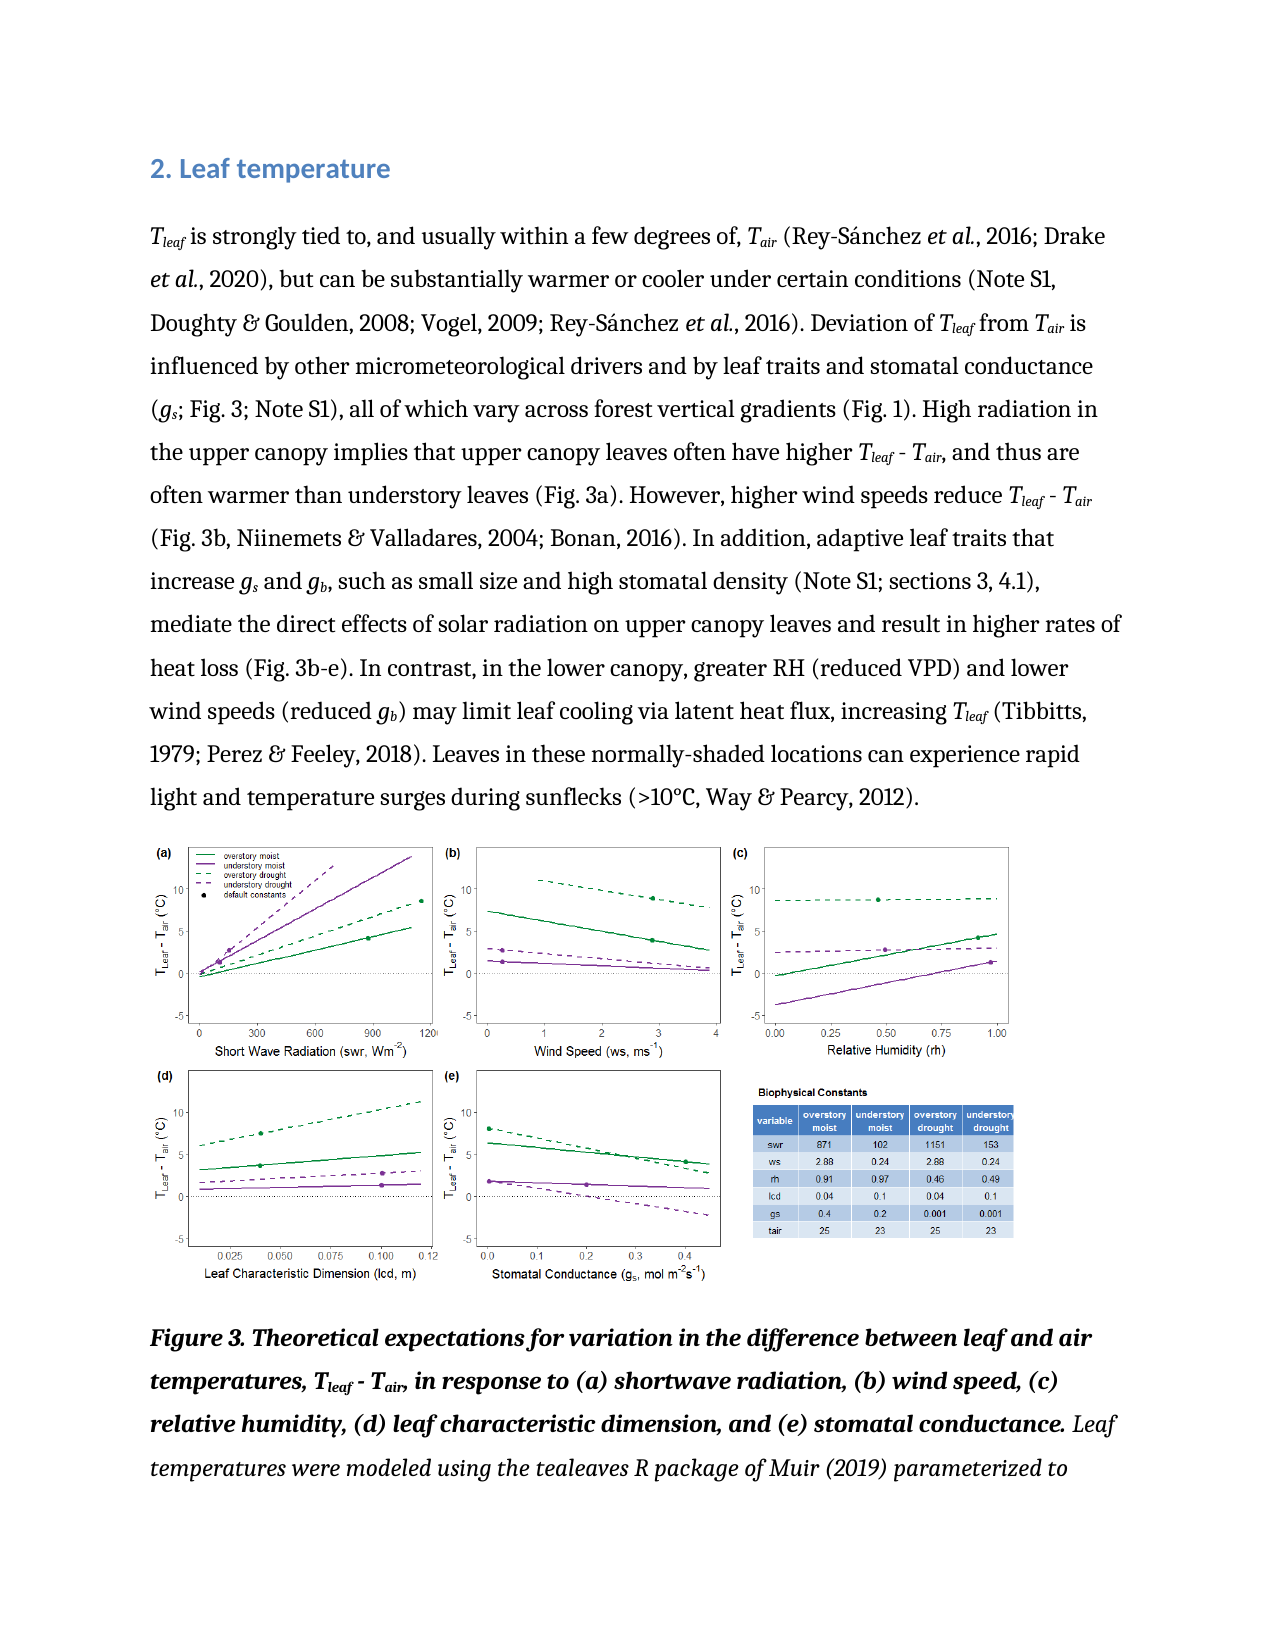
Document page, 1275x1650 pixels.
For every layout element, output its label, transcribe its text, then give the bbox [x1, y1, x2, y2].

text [150, 1324, 1125, 1482]
text Tleaf is strongly tied to, and usually within a few degrees of, Tair (Rey-Sánchez et al., 2016; Drake et al., 2020), but can be substantially warmer or cooler under certain conditions (Note S1, Doughty & Goulden, 2008; Vogel, 2009; Rey-Sánchez et al., 2016). Deviation of Tleaf from Tair is influenced by other micrometeorological drivers and by leaf traits and stomatal conductance (gs; Fig. 3; Note S1), all of which vary across forest vertical gradients (Fig. 1). High radiation in the upper canopy implies that upper canopy leaves often have higher Tleaf - Tair, and thus are often warmer than understory leaves (Fig. 3a). However, higher wind speeds reduce Tleaf - Tair (Fig. 3b, Niinemets & Valladares, 2004; Bonan, 2016). In addition, adaptive leaf traits that increase gs and gb, such as small size and high stomatal density (Note S1; sections 3, 4.1), mediate the direct effects of solar radiation on upper canopy leaves and result in higher rates of heat loss (Fig. 3b-e). In contrast, in the lower canopy, greater RH (reduced VPD) and lower wind speeds (reduced gb) may limit leaf cooling via latent heat flux, increasing Tleaf (Tibbitts, 1979; Perez & Feeley, 2018). Leaves in these normally-shaded locations can experience rapid light and temperature surges during sunflecks (>10°C, Way & Pearcy, 2012). [150, 222, 1125, 812]
picture [150, 844, 1025, 1289]
subtitle 2. Leaf temperature [150, 150, 1125, 186]
